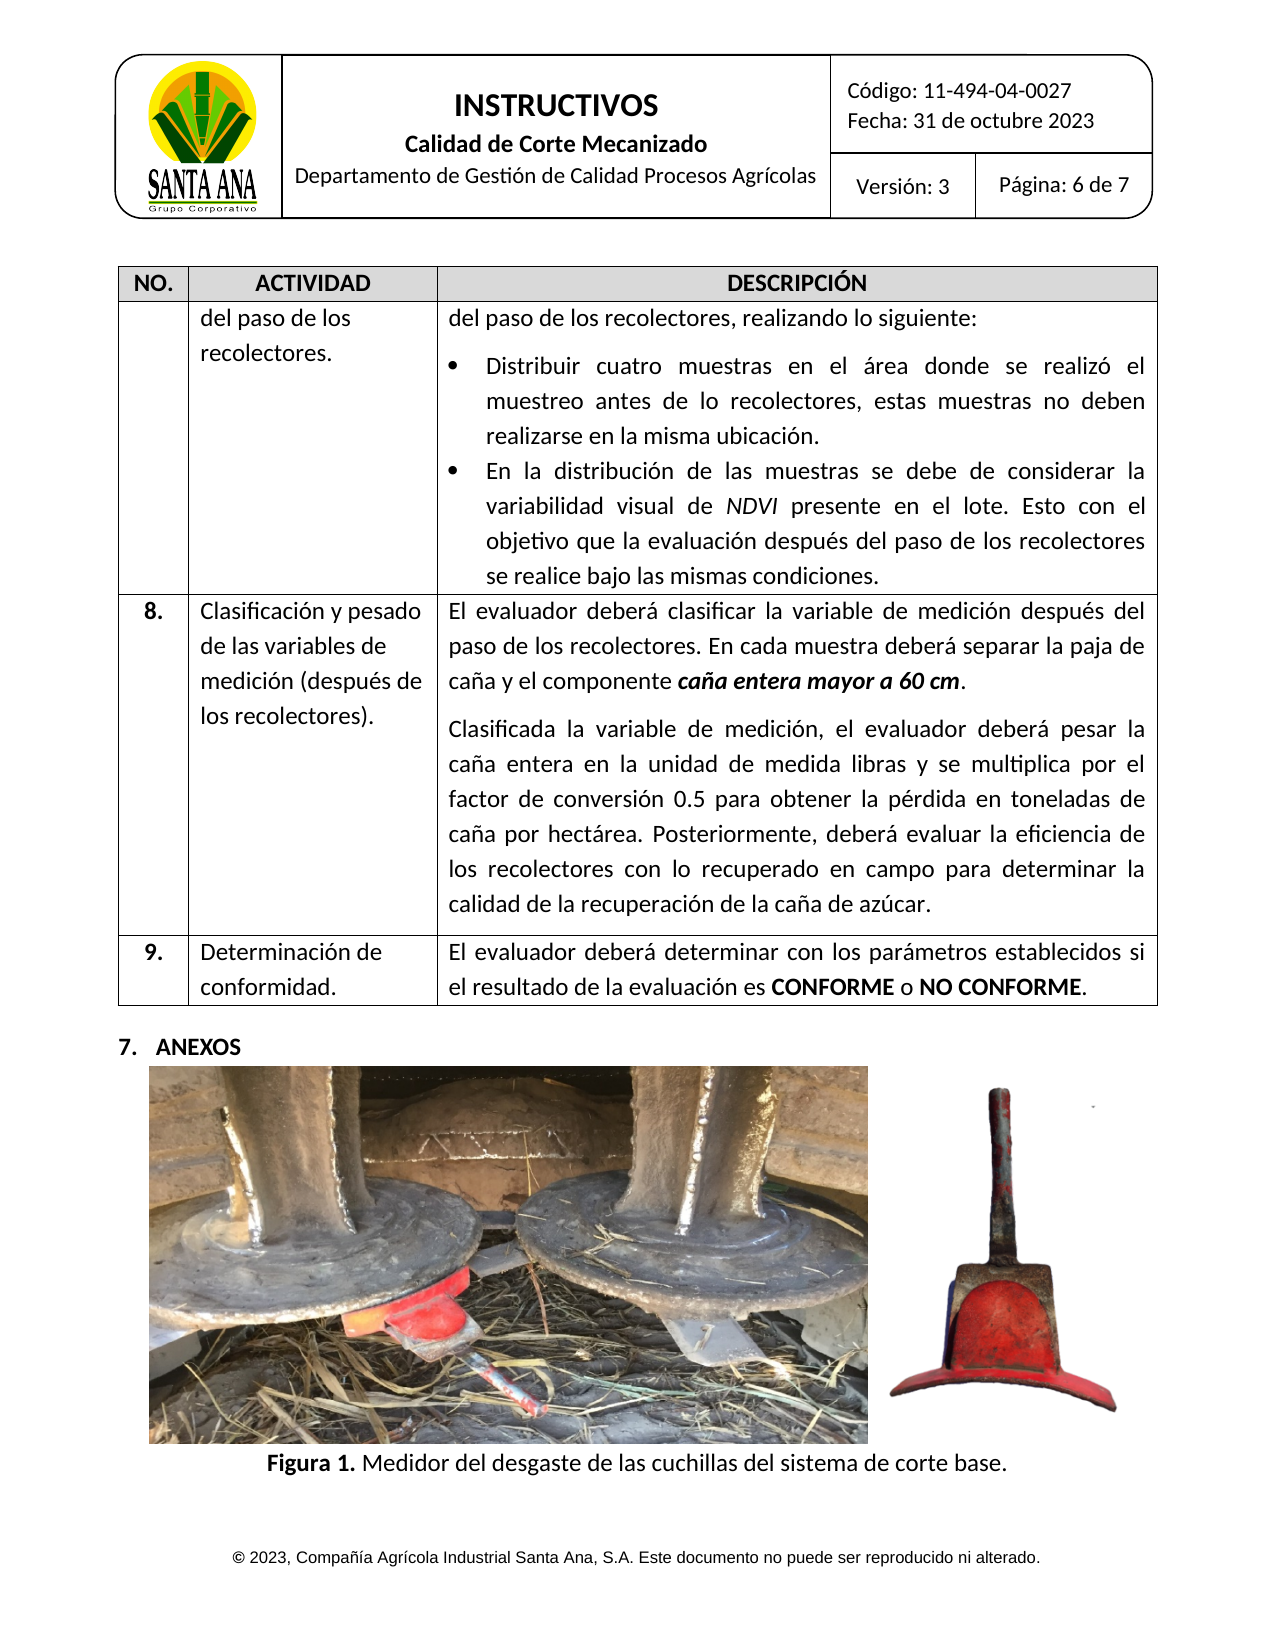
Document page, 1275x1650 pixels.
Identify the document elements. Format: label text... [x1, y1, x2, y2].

table_header DESCRIPCIÓN [438, 267, 1157, 301]
picture [869, 1067, 1126, 1445]
table_cell El evaluador deberá determinar con los parámetros establecidos si el resultado de la evaluación es CONFORME o NO CONFORME. [438, 936, 1157, 1005]
table_cell El evaluador deberá clasificar la variable de medición después del paso de los recolectores. En cada muestra deberá separar la paja de caña y el componente caña entera mayor a 60 cm. Clasificada la variable de medición, el evaluador deberá pesar la caña entera en la unidad de medida libras y se multiplica por el factor de conversión 0.5 para obtener la pérdida en toneladas de caña por hectárea. Posteriormente, deberá evaluar la eficiencia de los recolectores con lo recuperado en campo para determinar la calidad de la recuperación de la caña de azúcar. [438, 595, 1157, 934]
table_cell Evaluación después del paso de los recolectores. [189, 302, 437, 594]
subtitle ANEXOS [118, 1031, 1157, 1062]
picture [149, 1066, 868, 1444]
table_header NO. [119, 267, 188, 301]
table_cell 9. [119, 936, 188, 1005]
table_cell Determinación de conformidad. [189, 936, 437, 1005]
table_header ACTIVIDAD [189, 267, 437, 301]
table_cell Clasificación y pesado de las variables de medición (después de los recolectores). [189, 595, 437, 934]
table_cell 8. [119, 595, 188, 934]
picture [133, 54, 272, 232]
table_cell 7. [119, 302, 188, 594]
